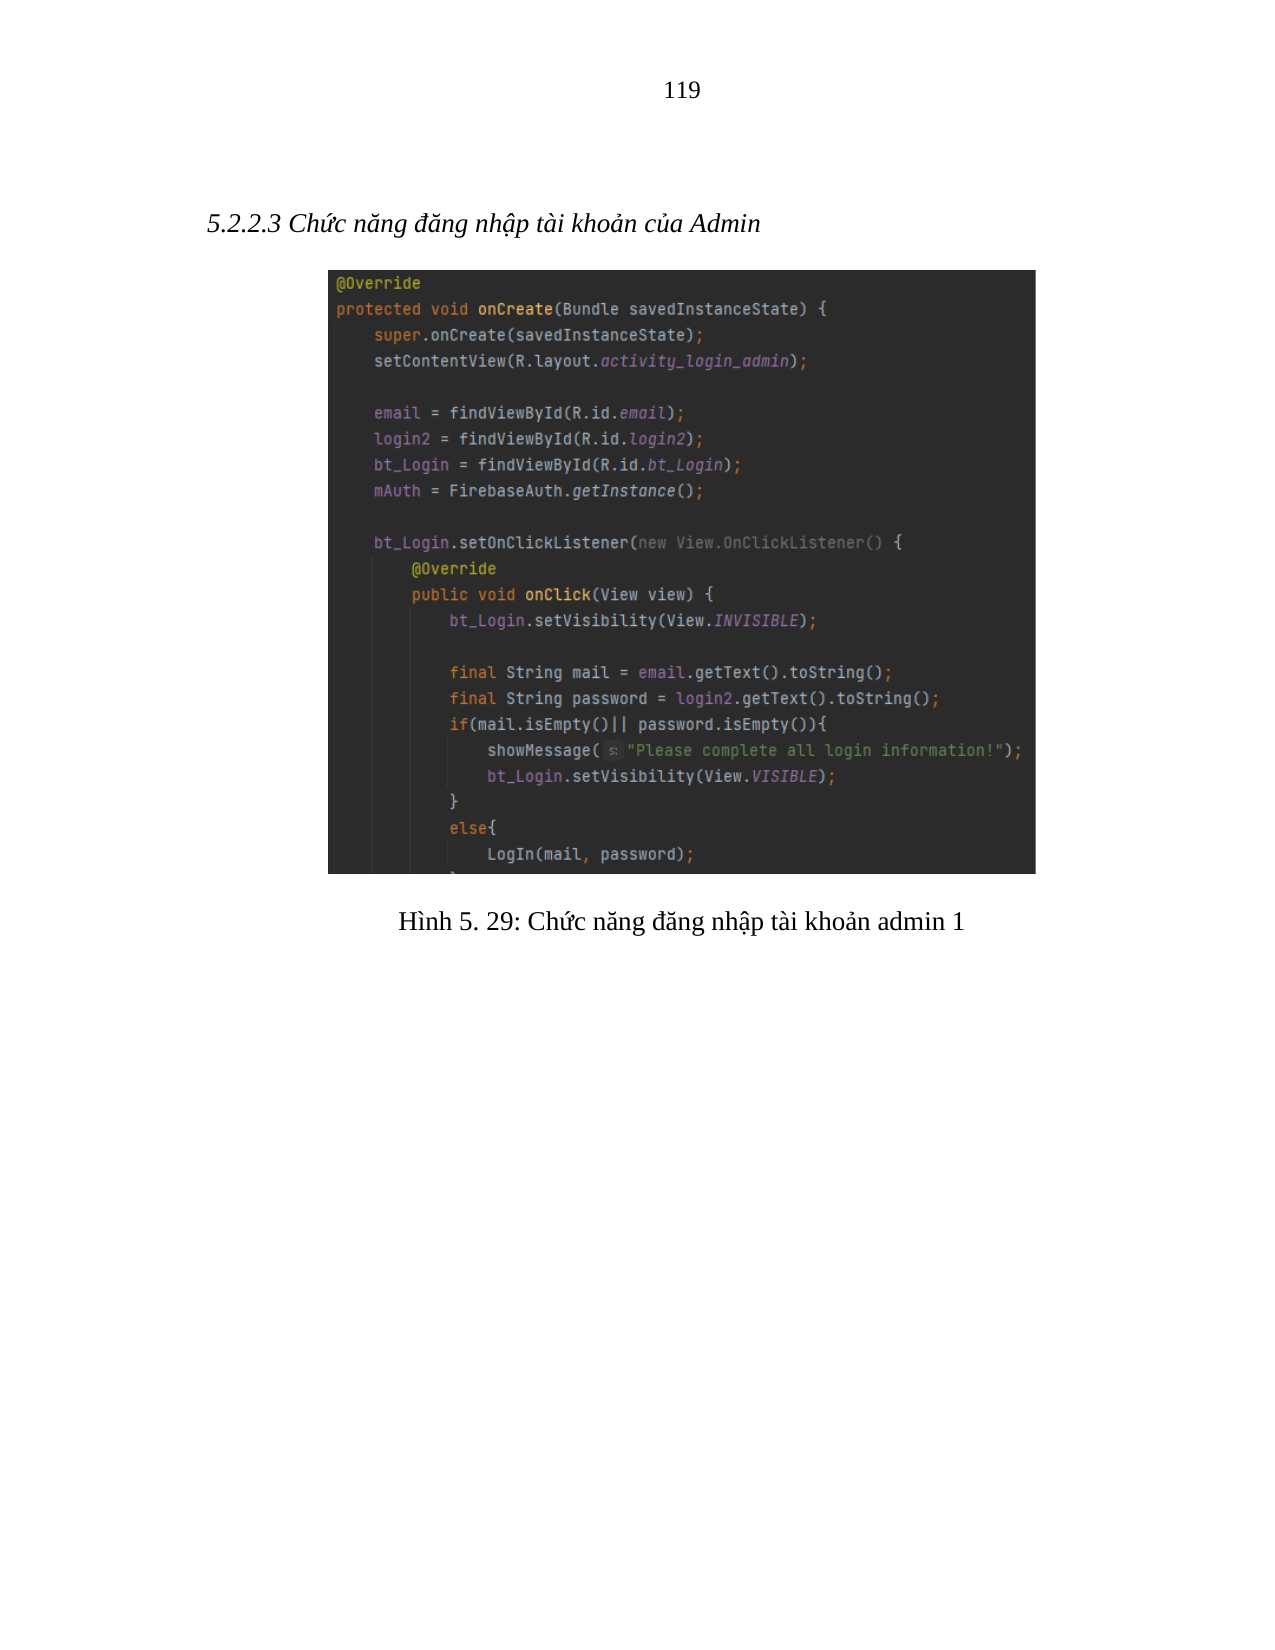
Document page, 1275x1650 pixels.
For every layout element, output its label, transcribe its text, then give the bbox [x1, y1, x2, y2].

text 5.2.2.3 Chức năng đăng nhập tài khoản của Admin [207, 207, 1157, 238]
picture [328, 270, 1036, 874]
text Hình 5. 29: Chức năng đăng nhập tài khoản admin 1 [207, 905, 1157, 936]
